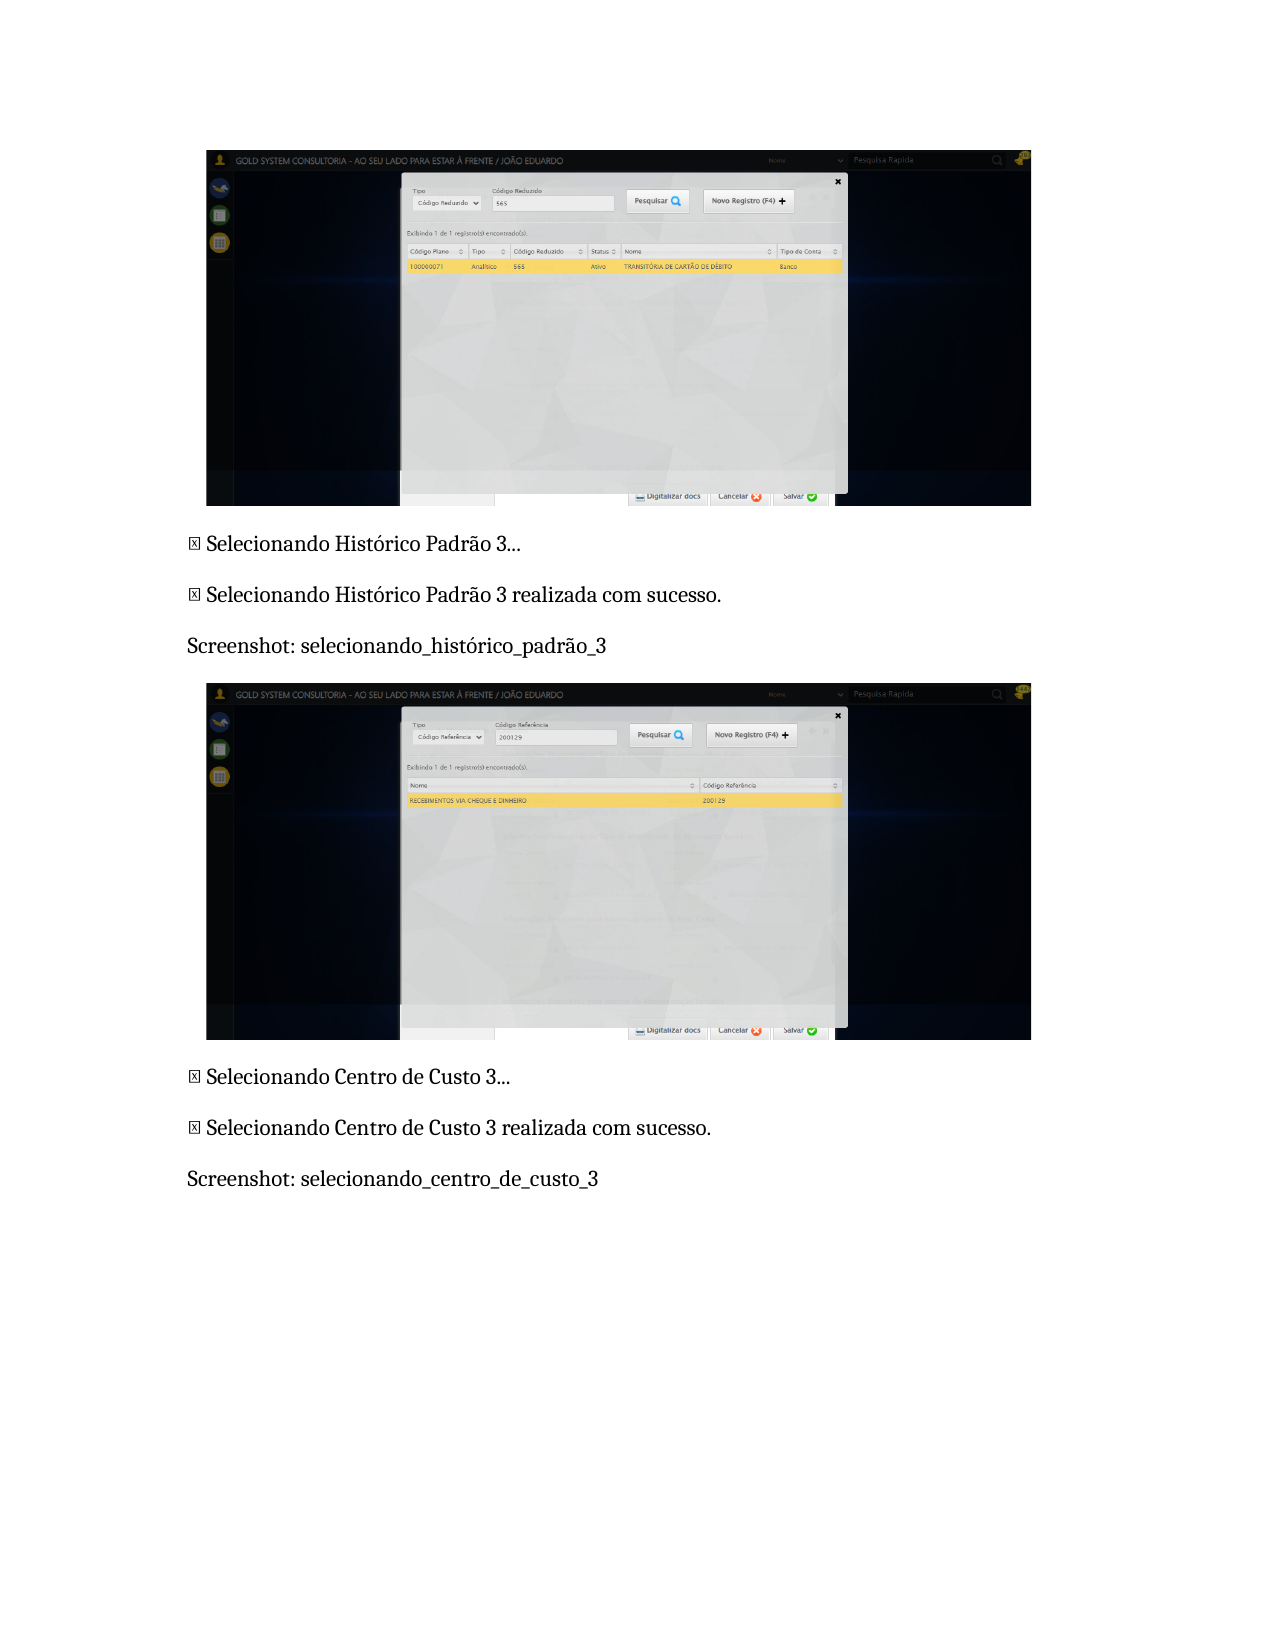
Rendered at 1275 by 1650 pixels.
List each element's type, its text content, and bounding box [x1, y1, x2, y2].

picture [206, 683, 1032, 1040]
text 🔄 Selecionando Centro de Custo 3... [187, 1064, 1087, 1090]
text 🔄 Selecionando Histórico Padrão 3... [187, 530, 1087, 557]
picture [206, 150, 1032, 506]
text Screenshot: selecionando_histórico_padrão_3 [187, 632, 1087, 659]
text ✅ Selecionando Centro de Custo 3 realizada com sucesso. [187, 1115, 1087, 1141]
text Screenshot: selecionando_centro_de_custo_3 [187, 1166, 1087, 1192]
text ✅ Selecionando Histórico Padrão 3 realizada com sucesso. [187, 581, 1087, 608]
